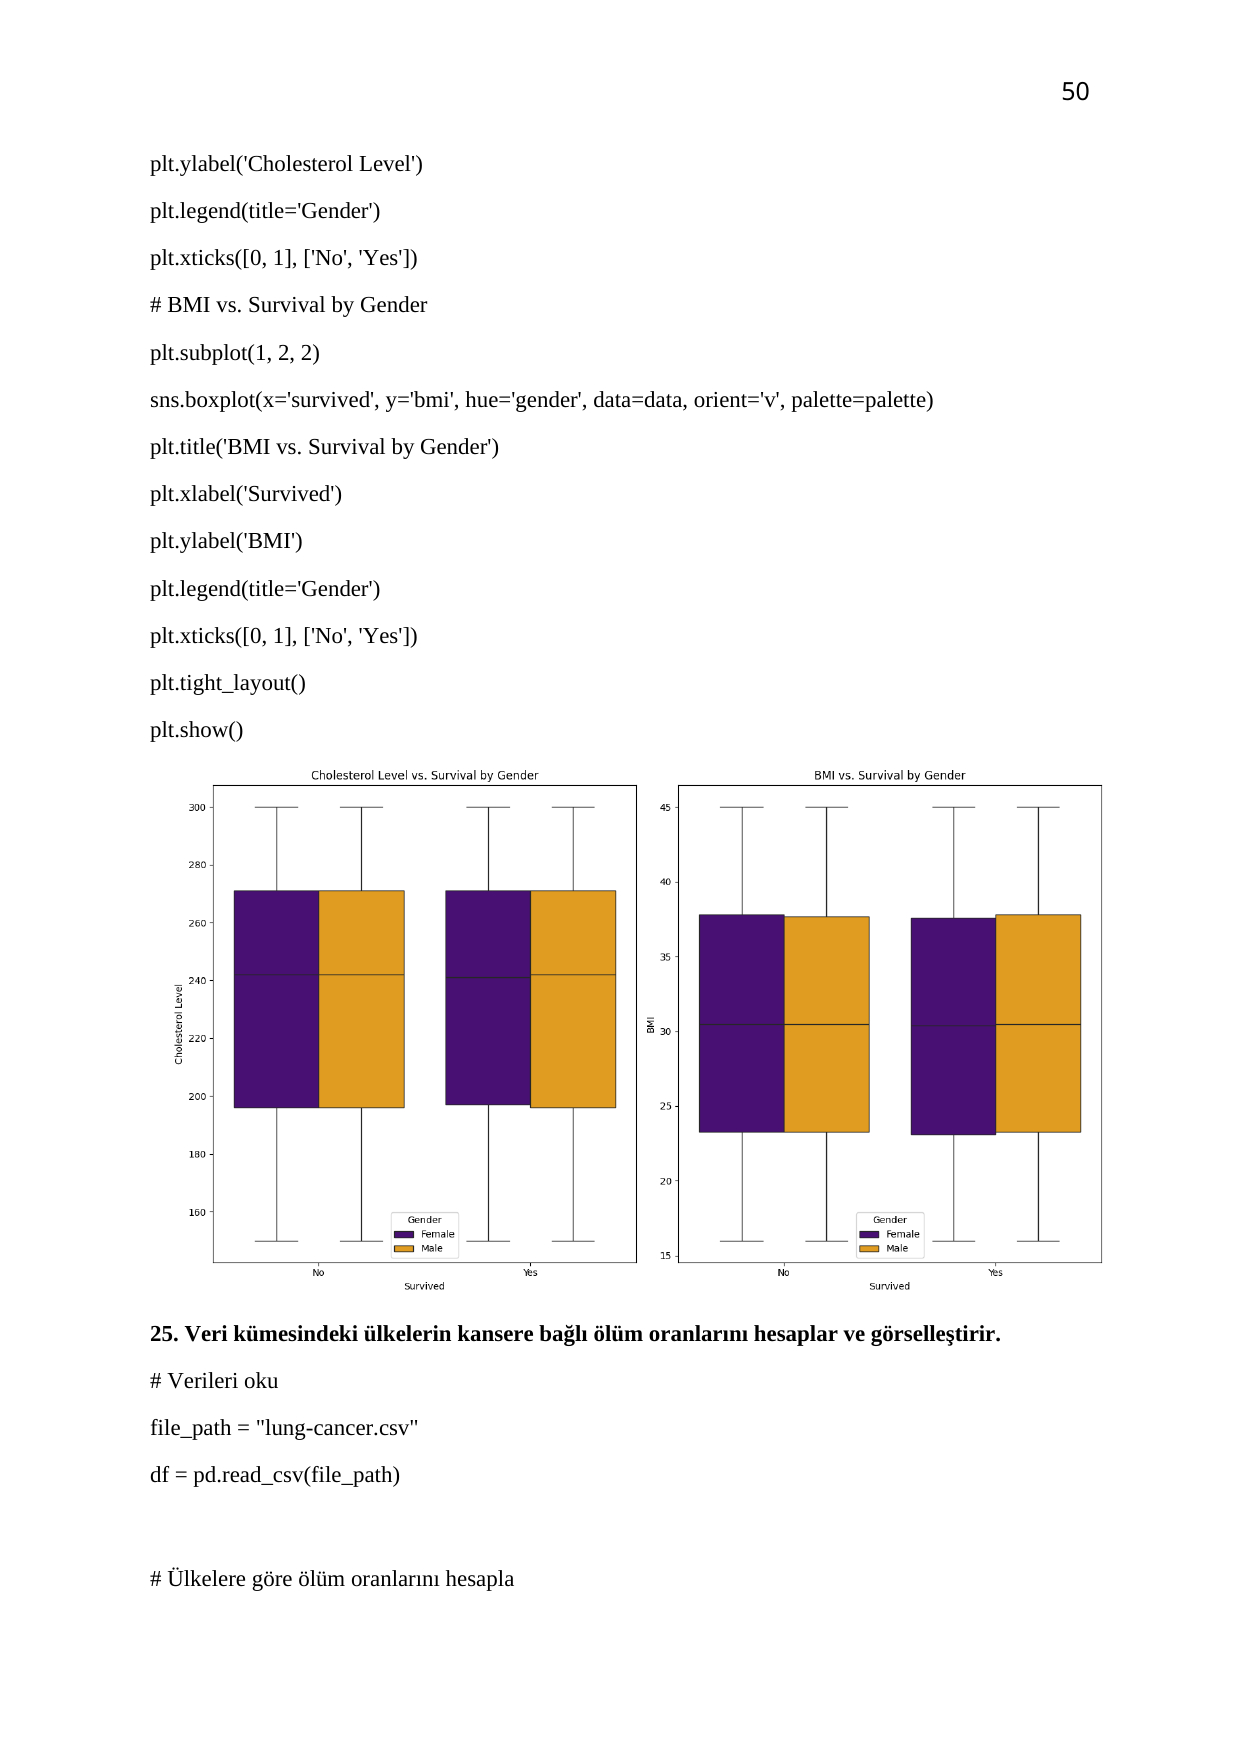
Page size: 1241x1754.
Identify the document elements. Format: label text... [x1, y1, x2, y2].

text 25. Veri kümesindeki ülkelerin kansere bağlı ölüm oranlarını hesaplar ve görselleştirir. [150, 1320, 1090, 1346]
text plt.tight_layout() [150, 669, 1090, 695]
text file_path = "lung-cancer.csv" [150, 1414, 1090, 1441]
text plt.legend(title='Gender') [150, 197, 1090, 223]
text df = pd.read_csv(file_path) [150, 1461, 1090, 1488]
text plt.xticks([0, 1], ['No', 'Yes']) [150, 622, 1090, 648]
text plt.show() [150, 716, 1090, 743]
text plt.subplot(1, 2, 2) [150, 339, 1090, 365]
text plt.legend(title='Gender') [150, 575, 1090, 601]
text plt.ylabel('Cholesterol Level') [150, 150, 1090, 176]
text plt.ylabel('BMI') [150, 527, 1090, 554]
text plt.title('BMI vs. Survival by Gender') [150, 433, 1090, 459]
text # Ülkelere göre ölüm oranlarını hesapla [150, 1565, 1090, 1591]
text plt.xticks([0, 1], ['No', 'Yes']) [150, 244, 1090, 271]
text sns.boxplot(x='survived', y='bmi', hue='gender', data=data, orient='v', palette=palette) [150, 386, 1090, 412]
text plt.xlabel('Survived') [150, 480, 1090, 507]
text # Verileri oku [150, 1367, 1090, 1393]
text # BMI vs. Survival by Gender [150, 292, 1090, 318]
